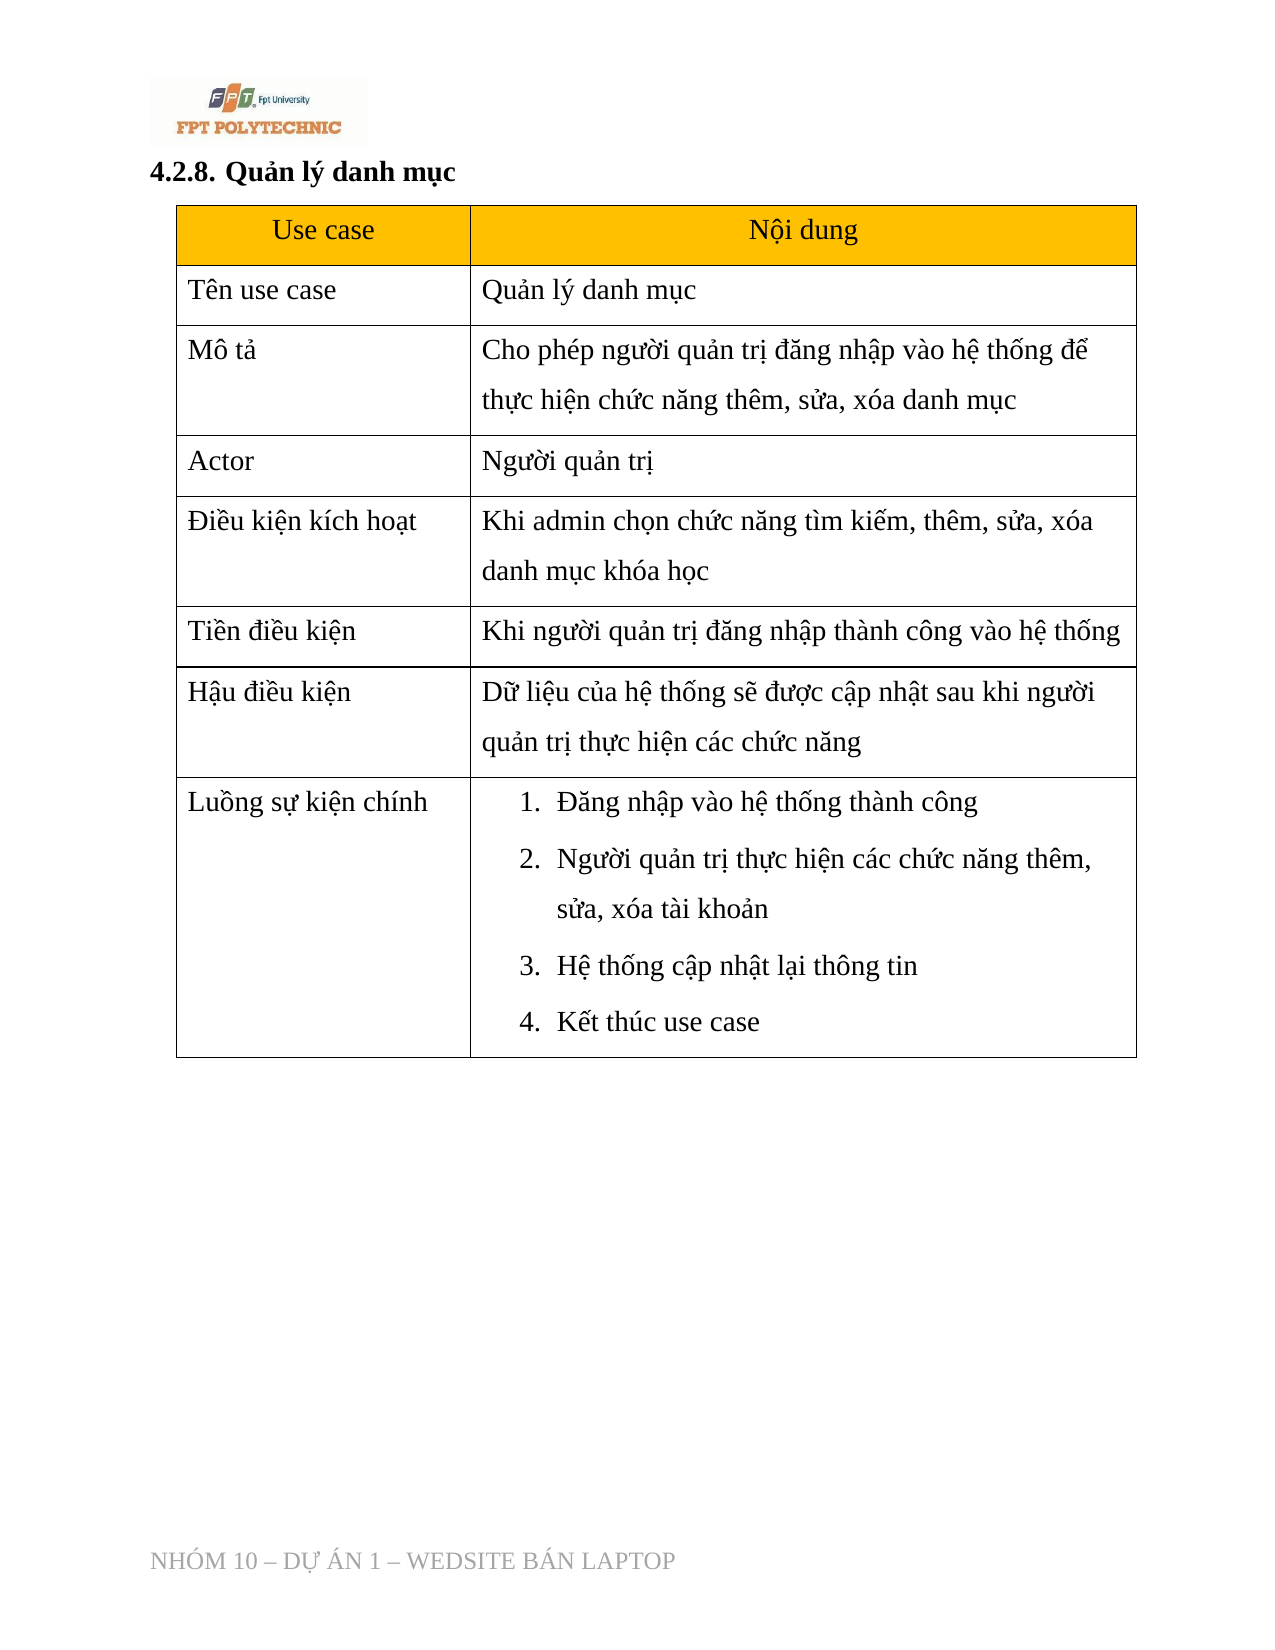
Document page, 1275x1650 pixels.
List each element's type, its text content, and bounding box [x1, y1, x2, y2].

table_cell Luồng sự kiện chính [177, 778, 470, 1057]
table_cell Khi admin chọn chức năng tìm kiếm, thêm, sửa, xóa danh mục khóa học [471, 497, 1136, 606]
table_cell Đăng nhập vào hệ thống thành công Người quản trị thực hiện các chức năng thêm, sửa, xóa tài khoản Hệ thống cập nhật lại thông tin Kết thúc use case [471, 778, 1136, 1057]
table_cell Khi người quản trị đăng nhập thành công vào hệ thống [471, 607, 1136, 666]
table_cell Điều kiện kích hoạt [177, 497, 470, 606]
picture [150, 75, 368, 146]
table_cell Hậu điều kiện [177, 668, 470, 777]
table_header Use case [177, 206, 470, 265]
table_cell Mô tả [177, 326, 470, 435]
table_cell Actor [177, 436, 470, 496]
table_cell Người quản trị [471, 436, 1136, 496]
table_cell Cho phép người quản trị đăng nhập vào hệ thống để thực hiện chức năng thêm, sửa, xóa danh mục [471, 326, 1136, 435]
table_cell Tiền điều kiện [177, 607, 470, 666]
table_cell Quản lý danh mục [471, 266, 1136, 325]
table_cell Dữ liệu của hệ thống sẽ được cập nhật sau khi người quản trị thực hiện các chức năng [471, 668, 1136, 777]
table_cell Tên use case [177, 266, 470, 325]
table_header Nội dung [471, 206, 1136, 265]
subtitle Quản lý danh mục [150, 154, 1125, 188]
